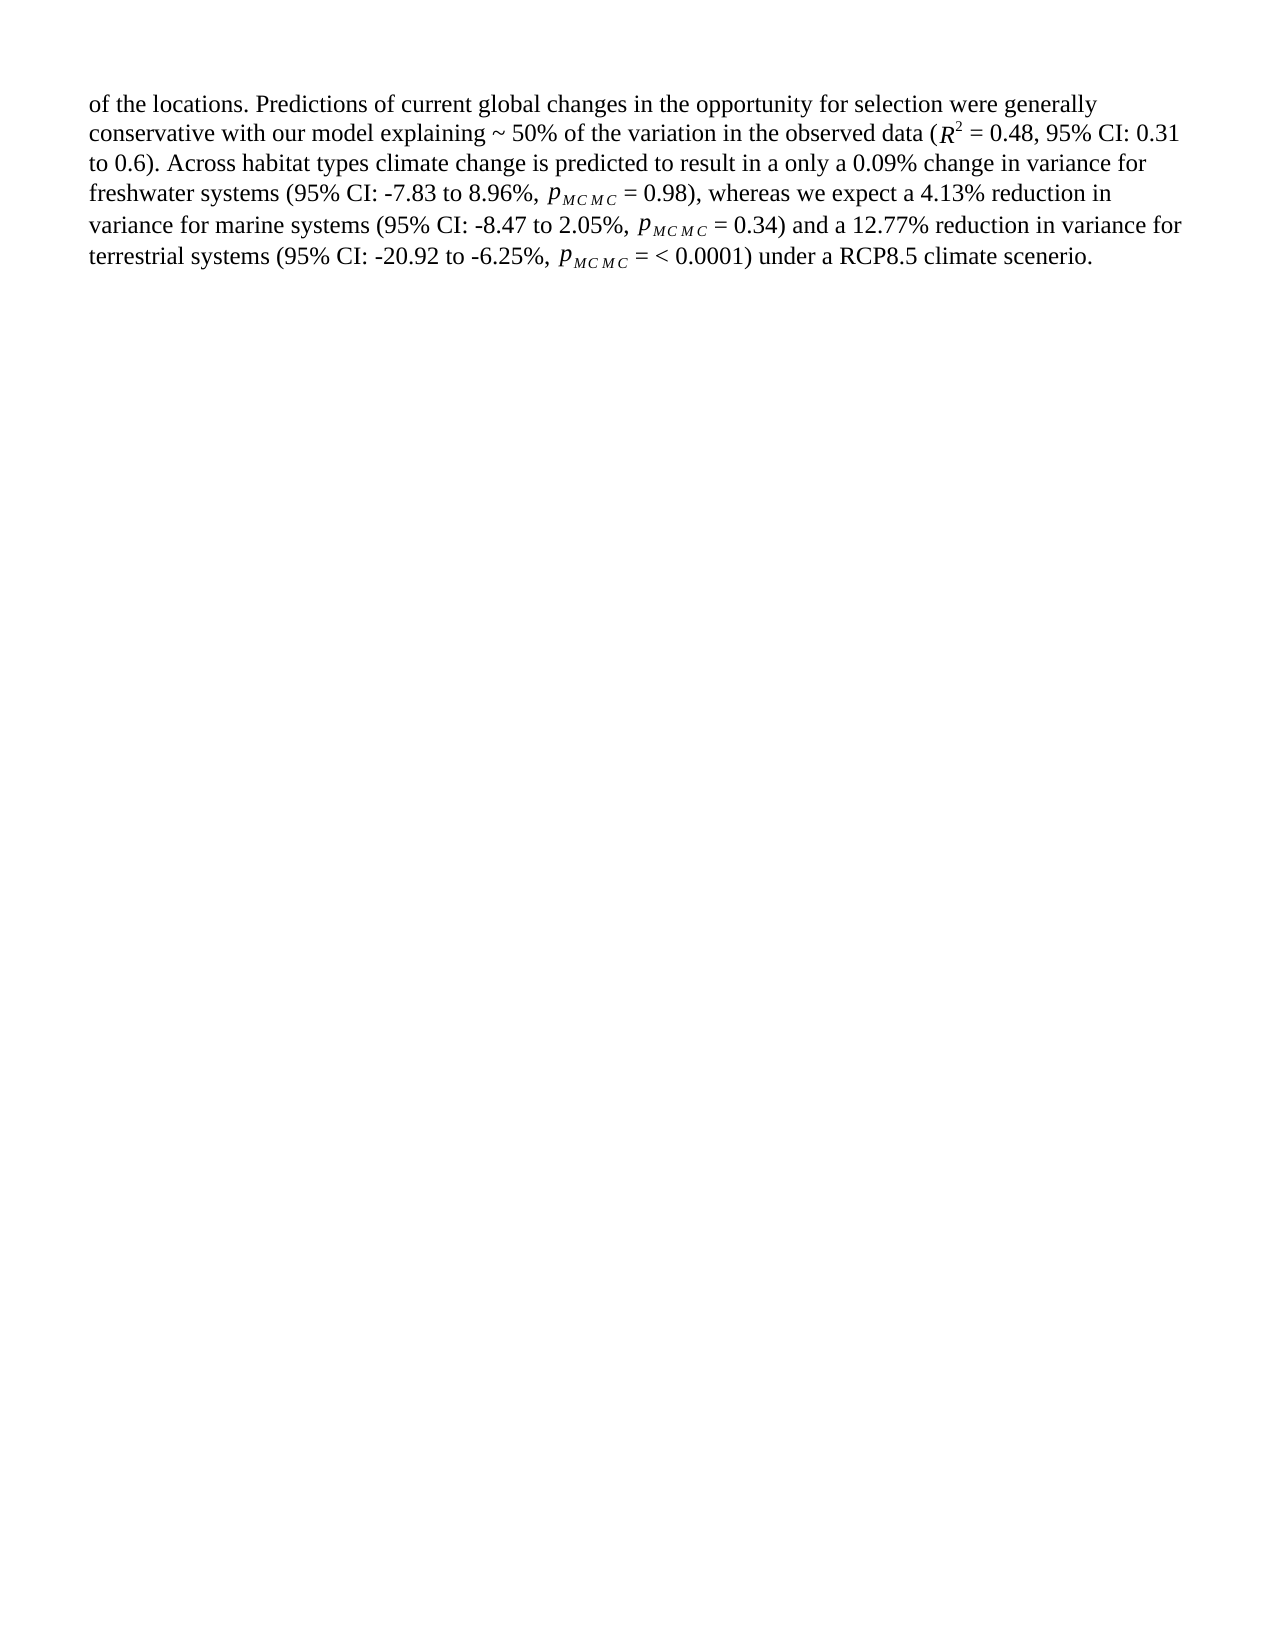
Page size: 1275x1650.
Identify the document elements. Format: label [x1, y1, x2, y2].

text [89, 89, 1186, 271]
